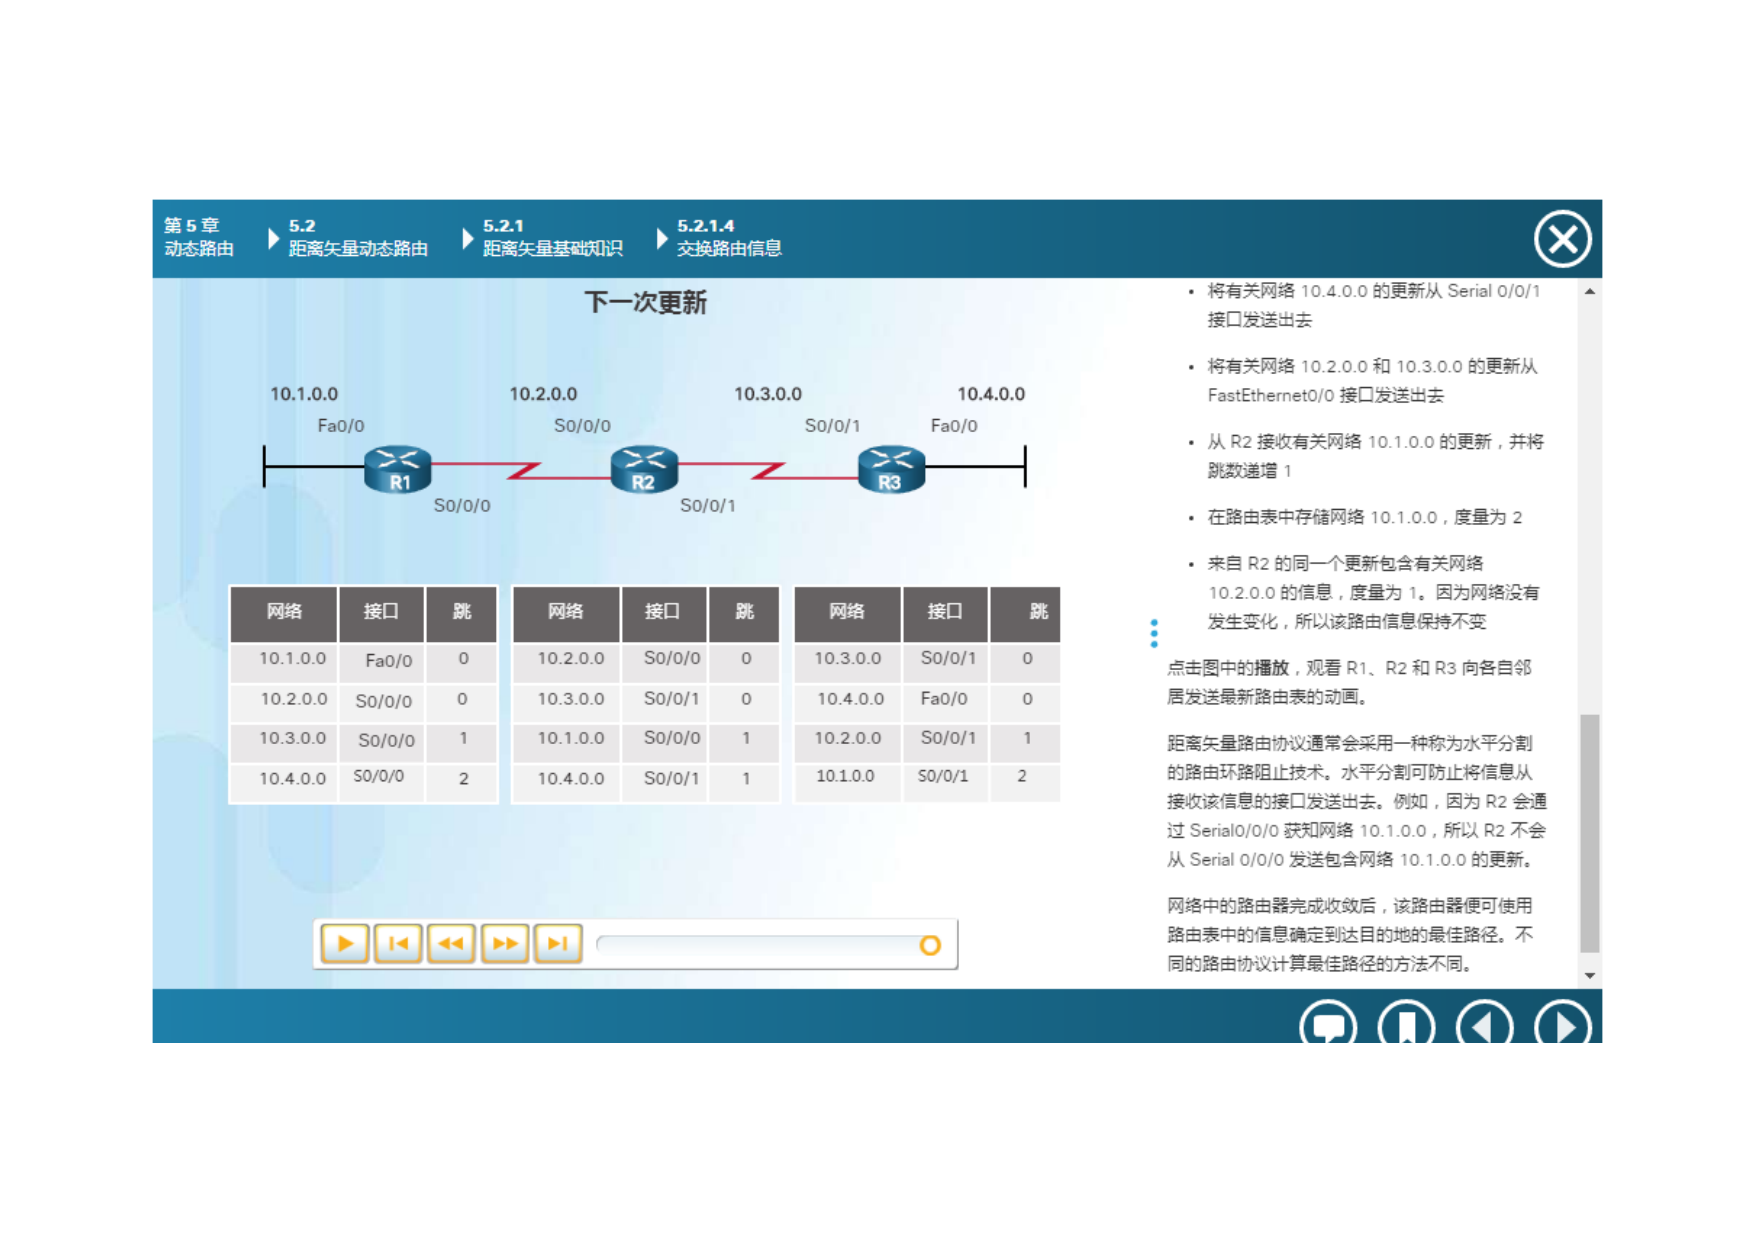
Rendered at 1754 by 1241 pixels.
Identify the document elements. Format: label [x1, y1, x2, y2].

picture [150, 197, 1604, 1043]
